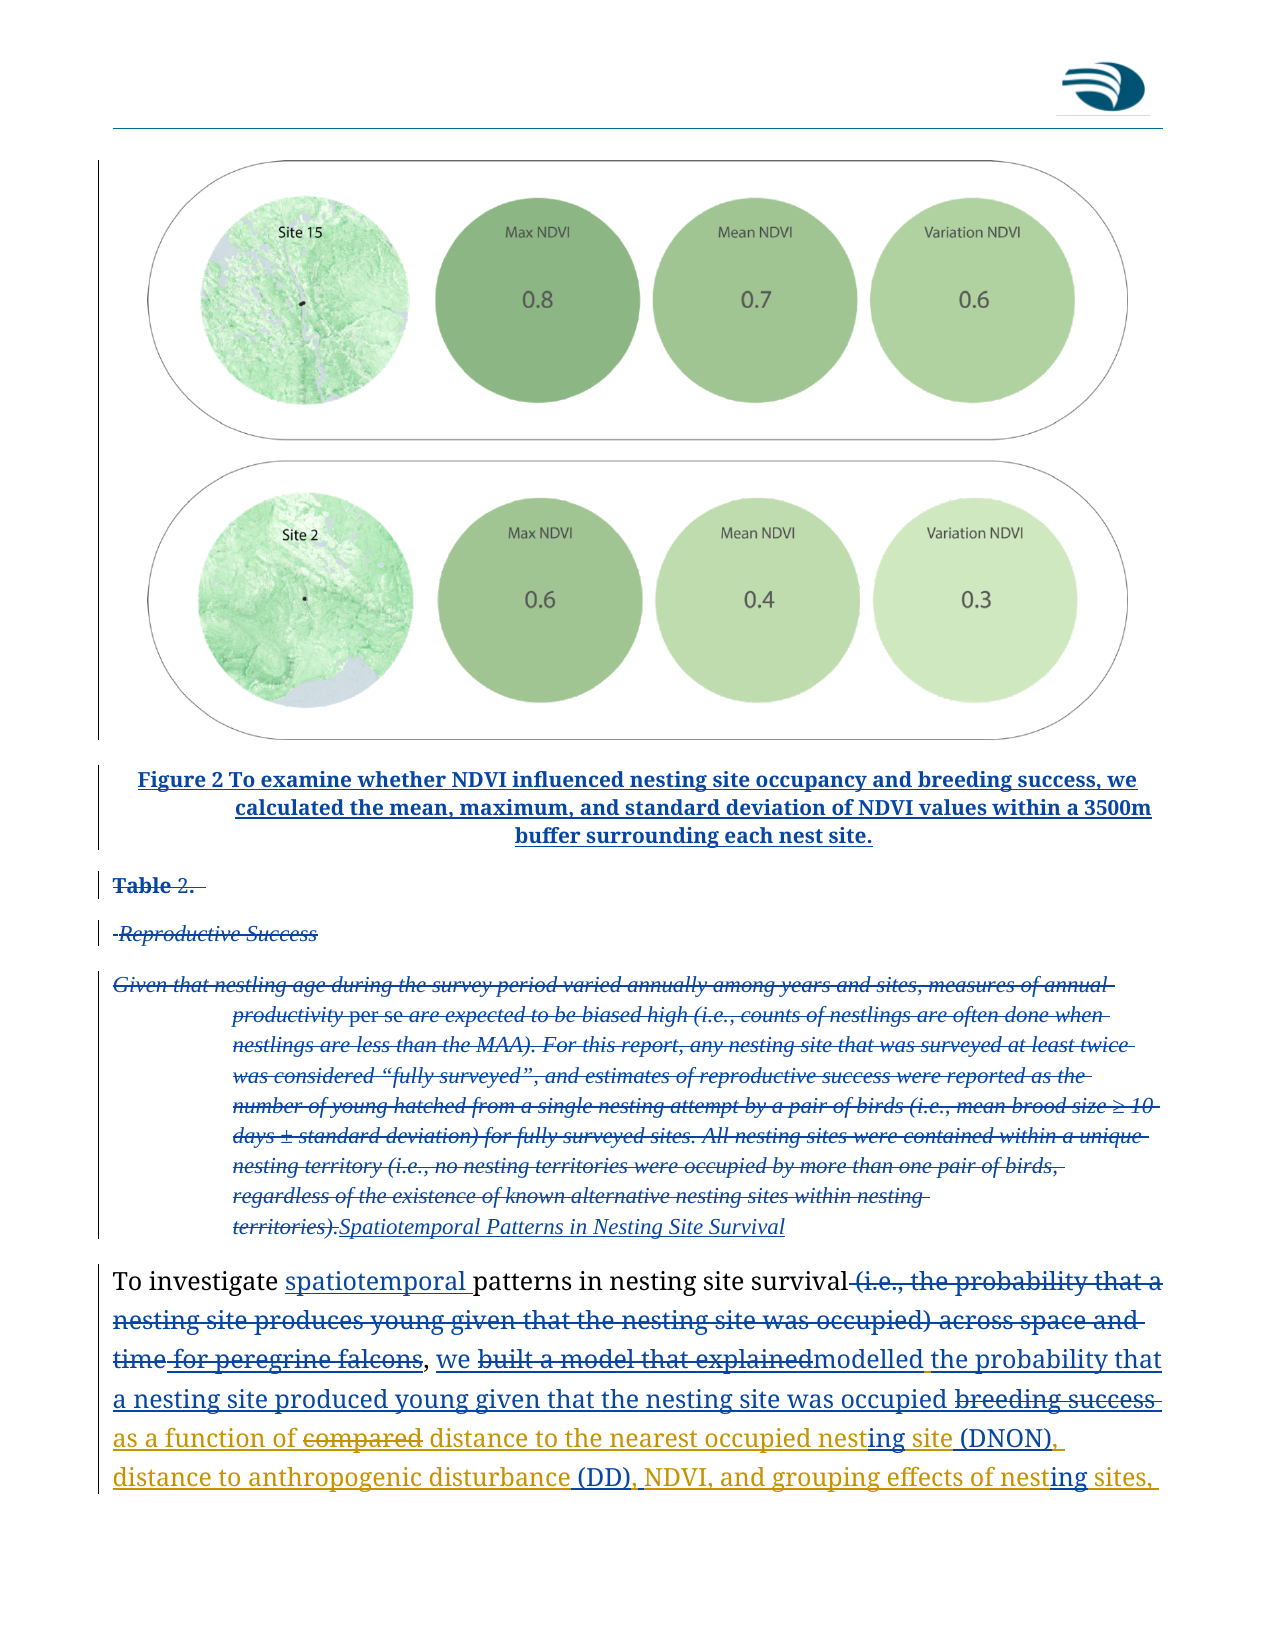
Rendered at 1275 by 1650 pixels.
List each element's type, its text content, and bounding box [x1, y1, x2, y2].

picture [147, 160, 1128, 740]
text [112, 1411, 1162, 1494]
picture [1056, 60, 1151, 116]
